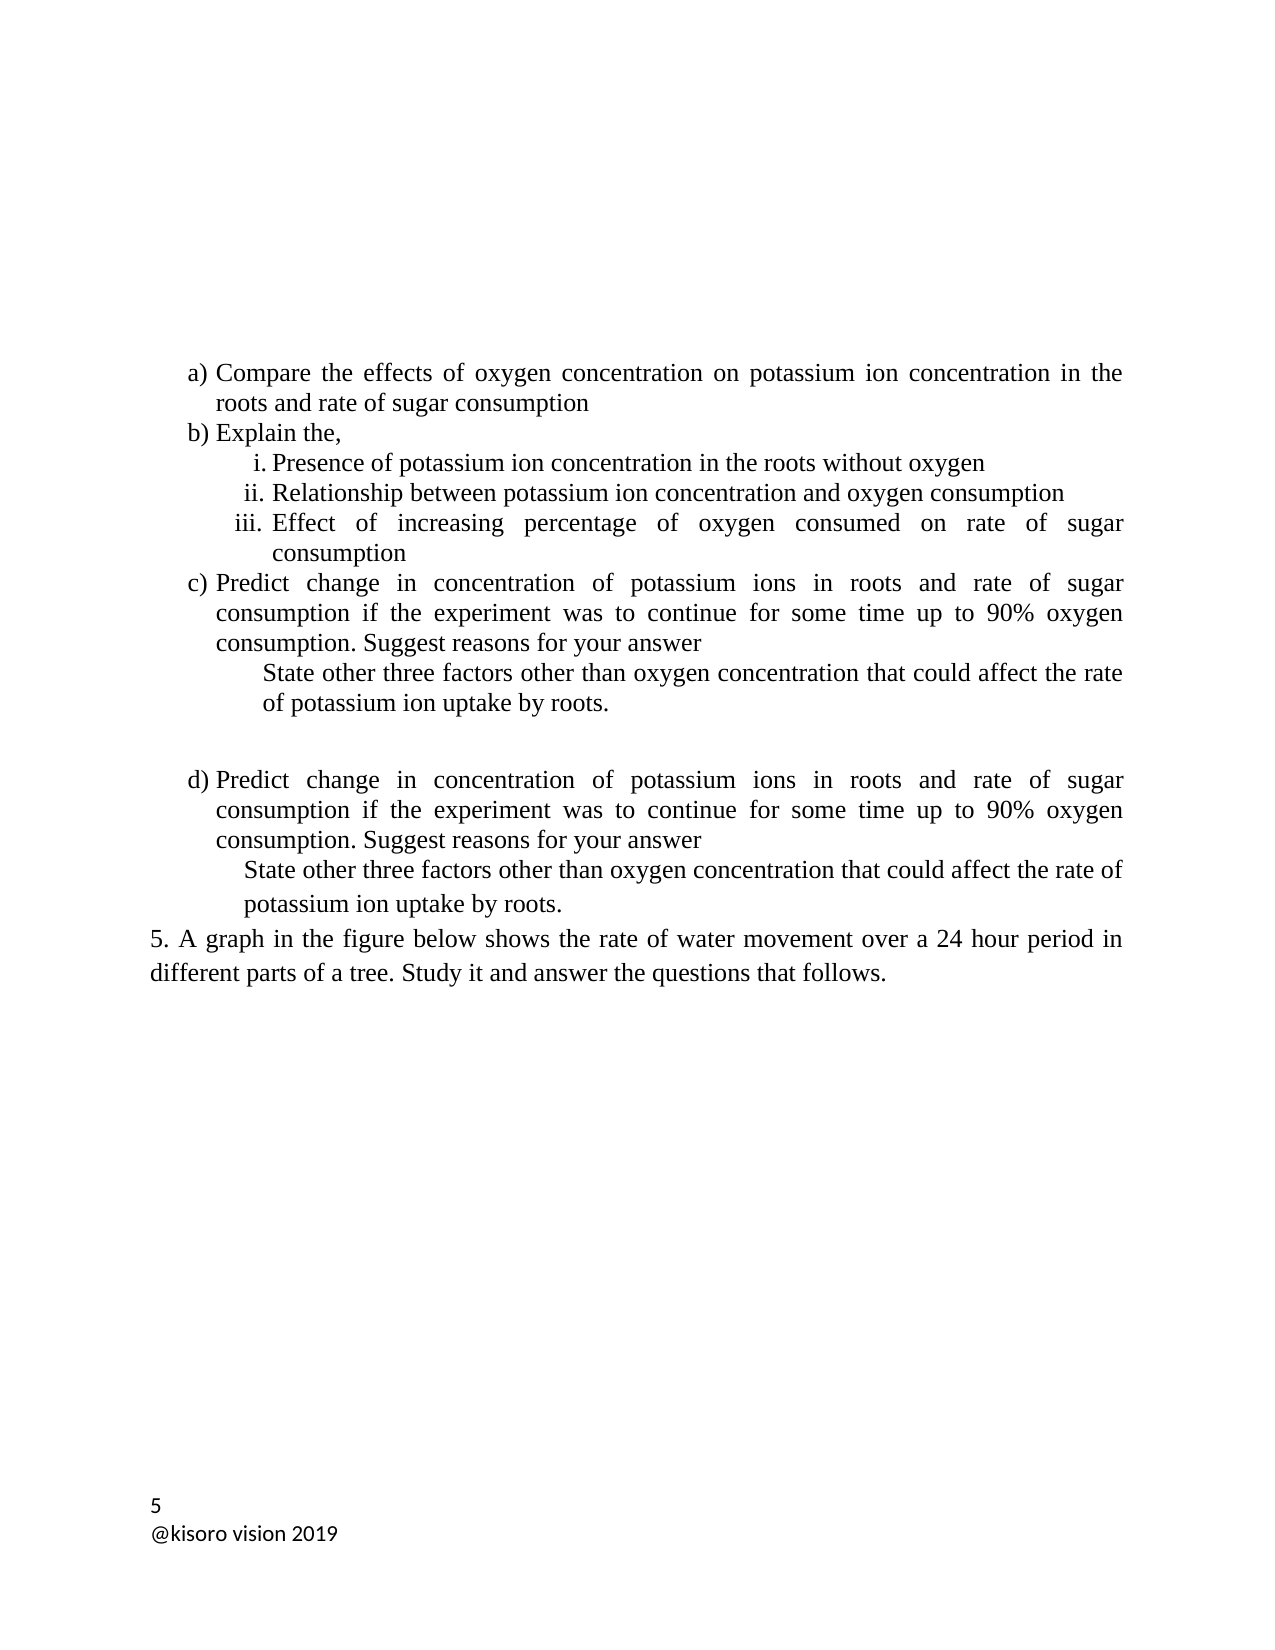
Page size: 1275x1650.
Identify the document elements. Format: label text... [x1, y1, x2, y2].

list State other three factors other than oxygen concentration that could affect the rate of potassium ion uptake by roots. [262, 657, 1125, 717]
list Compare the effects of oxygen concentration on potassium ion concentration in the roots and rate of sugar consumption [187, 357, 1125, 417]
list Explain the, [187, 417, 1125, 447]
text State other three factors other than oxygen concentration that could affect the rate of potassium ion uptake by roots. [244, 854, 1125, 918]
list Relationship between potassium ion concentration and oxygen consumption [244, 477, 1125, 507]
list Effect of increasing percentage of oxygen consumed on rate of sugar consumption [234, 507, 1125, 567]
text 5. A graph in the figure below shows the rate of water movement over a 24 hour period in different parts of a tree. Study it and answer the questions that follows. [150, 923, 1125, 987]
list Presence of potassium ion concentration in the roots without oxygen [253, 447, 1125, 477]
list Predict change in concentration of potassium ions in roots and rate of sugar consumption if the experiment was to continue for some time up to 90% oxygen consumption. Suggest reasons for your answer [187, 764, 1125, 854]
list Predict change in concentration of potassium ions in roots and rate of sugar consumption if the experiment was to continue for some time up to 90% oxygen consumption. Suggest reasons for your answer [187, 567, 1125, 657]
